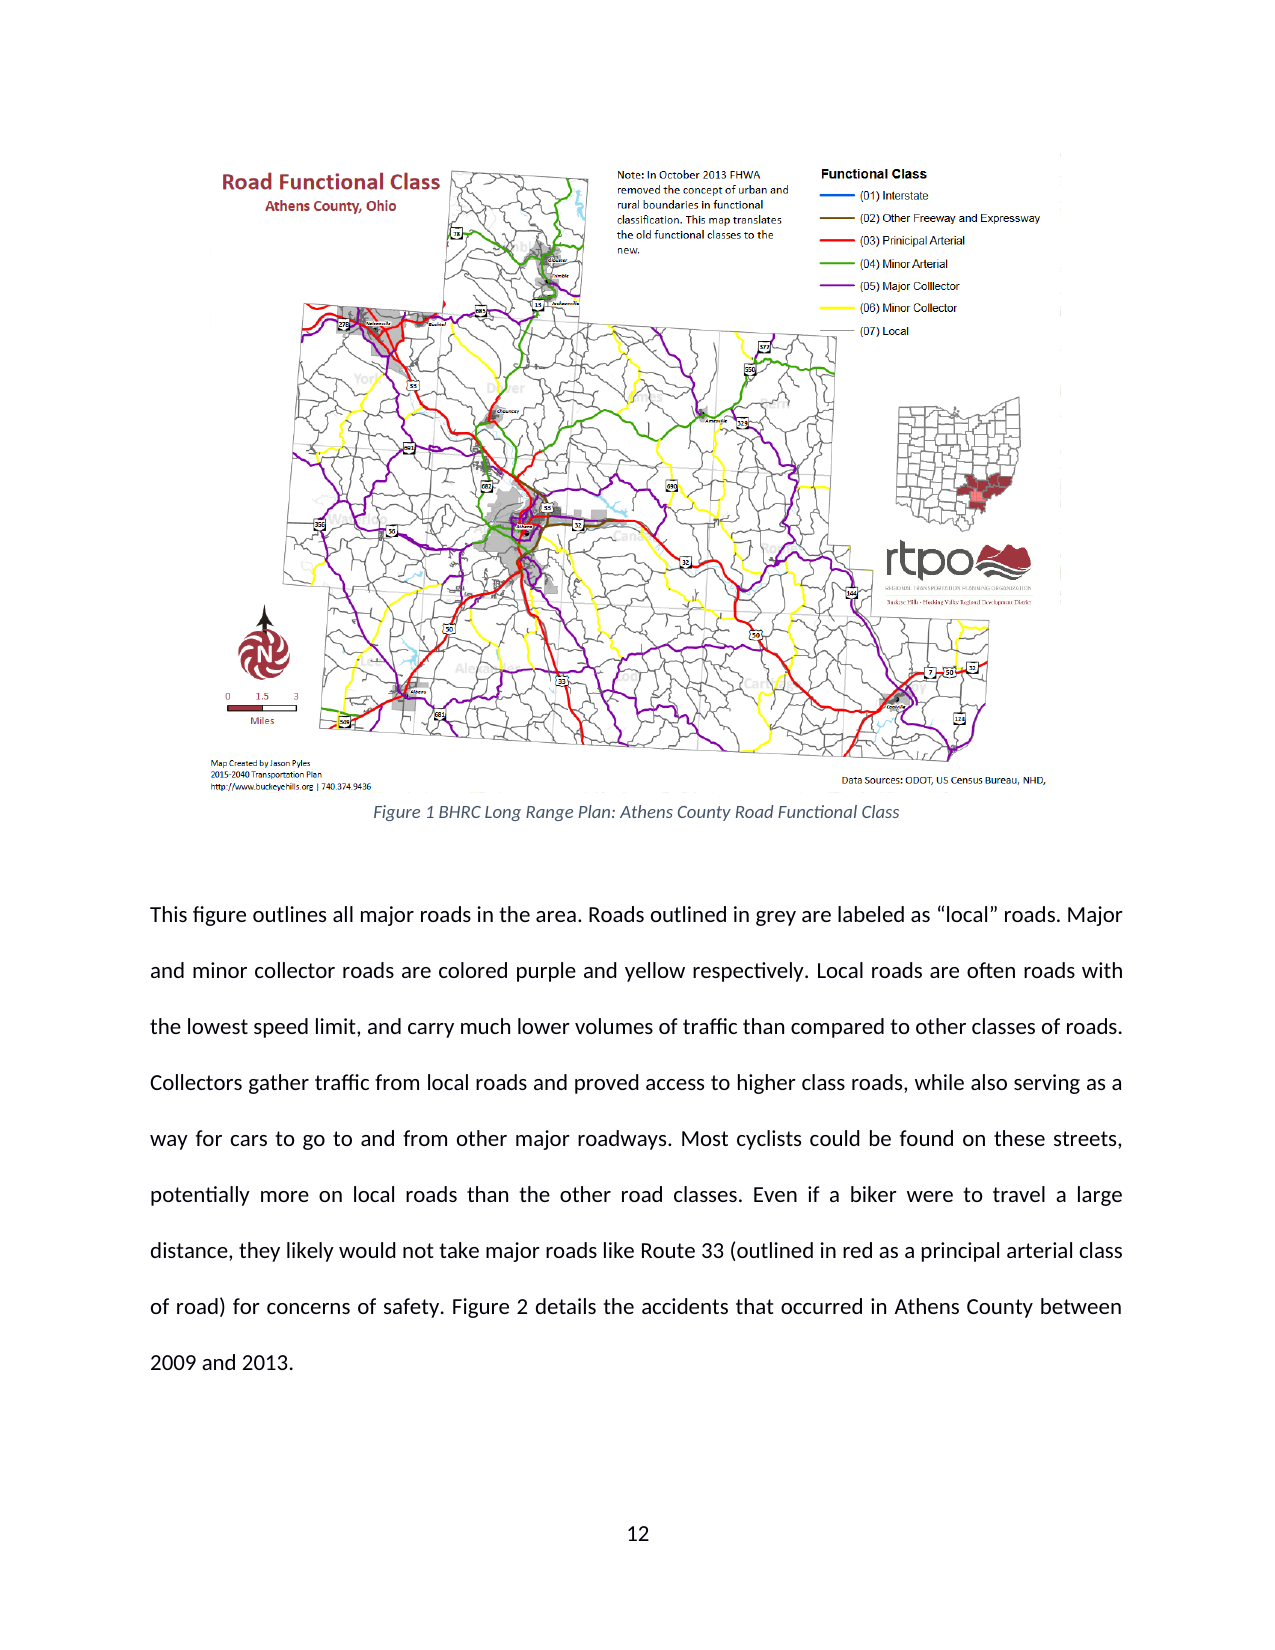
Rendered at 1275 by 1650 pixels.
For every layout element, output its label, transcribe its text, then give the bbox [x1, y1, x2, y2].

picture [209, 150, 1066, 798]
text This figure outlines all major roads in the area. Roads outlined in grey are labeled as “local” roads. Major and minor collector roads are colored purple and yellow respectively. Local roads are often roads with the lowest speed limit, and carry much lower volumes of traffic than compared to other classes of roads. Collectors gather traffic from local roads and proved access to higher class roads, while also serving as a way for cars to go to and from other major roadways. Most cyclists could be found on these streets, potentially more on local roads than the other road classes. Even if a biker were to travel a large distance, they likely would not take major roads like Route 33 (outlined in red as a principal arterial class of road) for concerns of safety. Figure 2 details the accidents that occurred in Athens County between 2009 and 2013. [150, 900, 1125, 1376]
